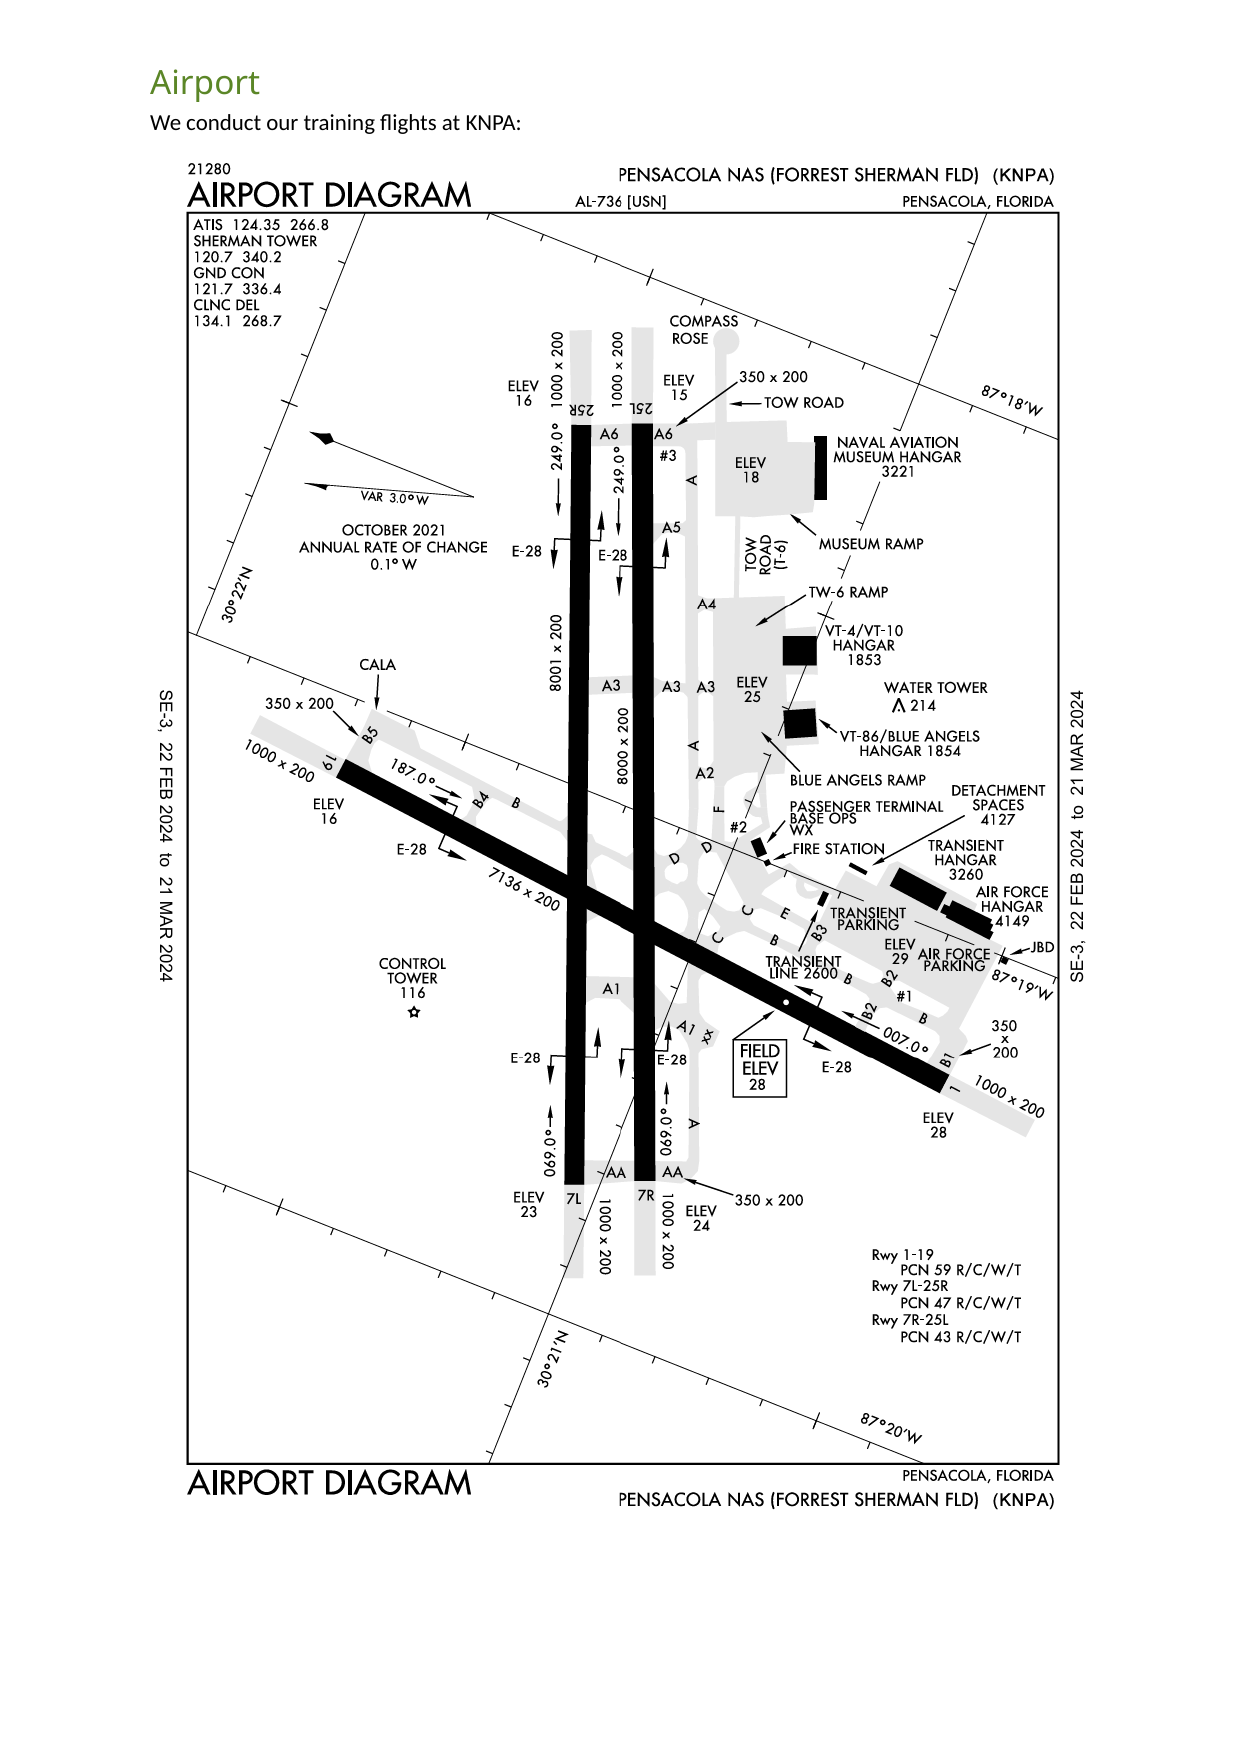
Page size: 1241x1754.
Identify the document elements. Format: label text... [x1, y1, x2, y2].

text We conduct our training flights at KNPA: [150, 108, 1090, 136]
picture [150, 155, 1091, 1510]
subtitle Airport [150, 59, 1090, 104]
